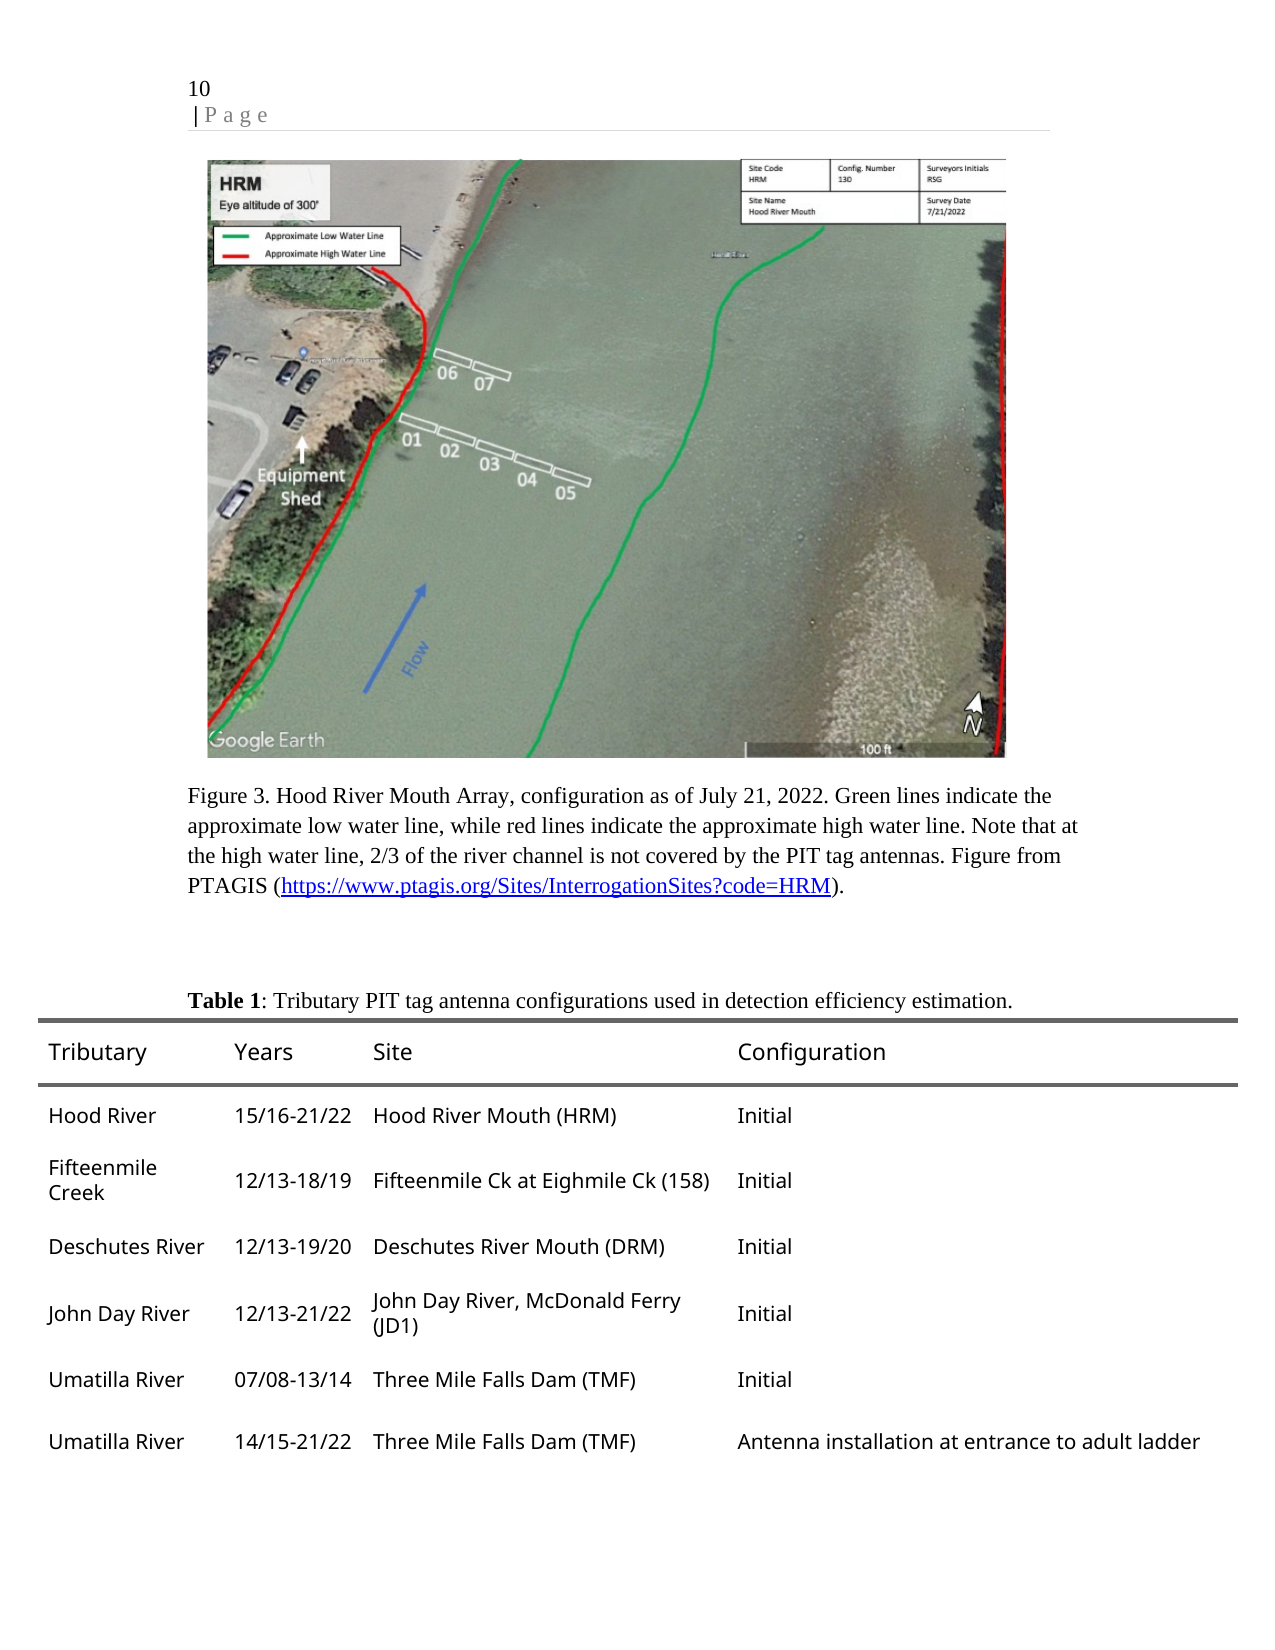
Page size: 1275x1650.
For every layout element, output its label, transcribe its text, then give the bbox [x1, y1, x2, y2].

text Table : Tributary PIT tag antenna configurations used in detection efficiency estimation. [187, 987, 1087, 1013]
table_header Site [363, 1023, 727, 1083]
table_cell Umatilla River [38, 1349, 224, 1411]
table_cell Umatilla River [38, 1411, 224, 1473]
table_cell Initial [727, 1349, 1237, 1411]
table_cell Three Mile Falls Dam (TMF) [363, 1349, 727, 1411]
table_cell Fifteenmile Creek [38, 1145, 224, 1216]
picture [206, 157, 1007, 758]
table_cell Hood River [38, 1087, 224, 1145]
table_cell Initial [727, 1087, 1237, 1145]
table_cell 15/16-21/22 [224, 1087, 362, 1145]
table_cell 12/13-19/20 [224, 1216, 362, 1278]
table_cell Deschutes River [38, 1216, 224, 1278]
table_cell 12/13-18/19 [224, 1145, 362, 1216]
table_cell 12/13-21/22 [224, 1278, 362, 1349]
table_cell Deschutes River Mouth (DRM) [363, 1216, 727, 1278]
table_cell Initial [727, 1145, 1237, 1216]
table_header Years [224, 1023, 362, 1083]
table_cell Initial [727, 1278, 1237, 1349]
table_cell Hood River Mouth (HRM) [363, 1087, 727, 1145]
table_cell Initial [727, 1216, 1237, 1278]
table_cell John Day River, McDonald Ferry (JD1) [363, 1278, 727, 1349]
table_header Configuration [727, 1023, 1237, 1083]
table_cell Three Mile Falls Dam (TMF) [363, 1411, 727, 1473]
table_header Tributary [38, 1023, 224, 1083]
table_cell John Day River [38, 1278, 224, 1349]
table_cell Fifteenmile Ck at Eighmile Ck (158) [363, 1145, 727, 1216]
table_cell 07/08-13/14 [224, 1349, 362, 1411]
table_cell 14/15-21/22 [224, 1411, 362, 1473]
table_cell Antenna installation at entrance to adult ladder [727, 1411, 1237, 1473]
